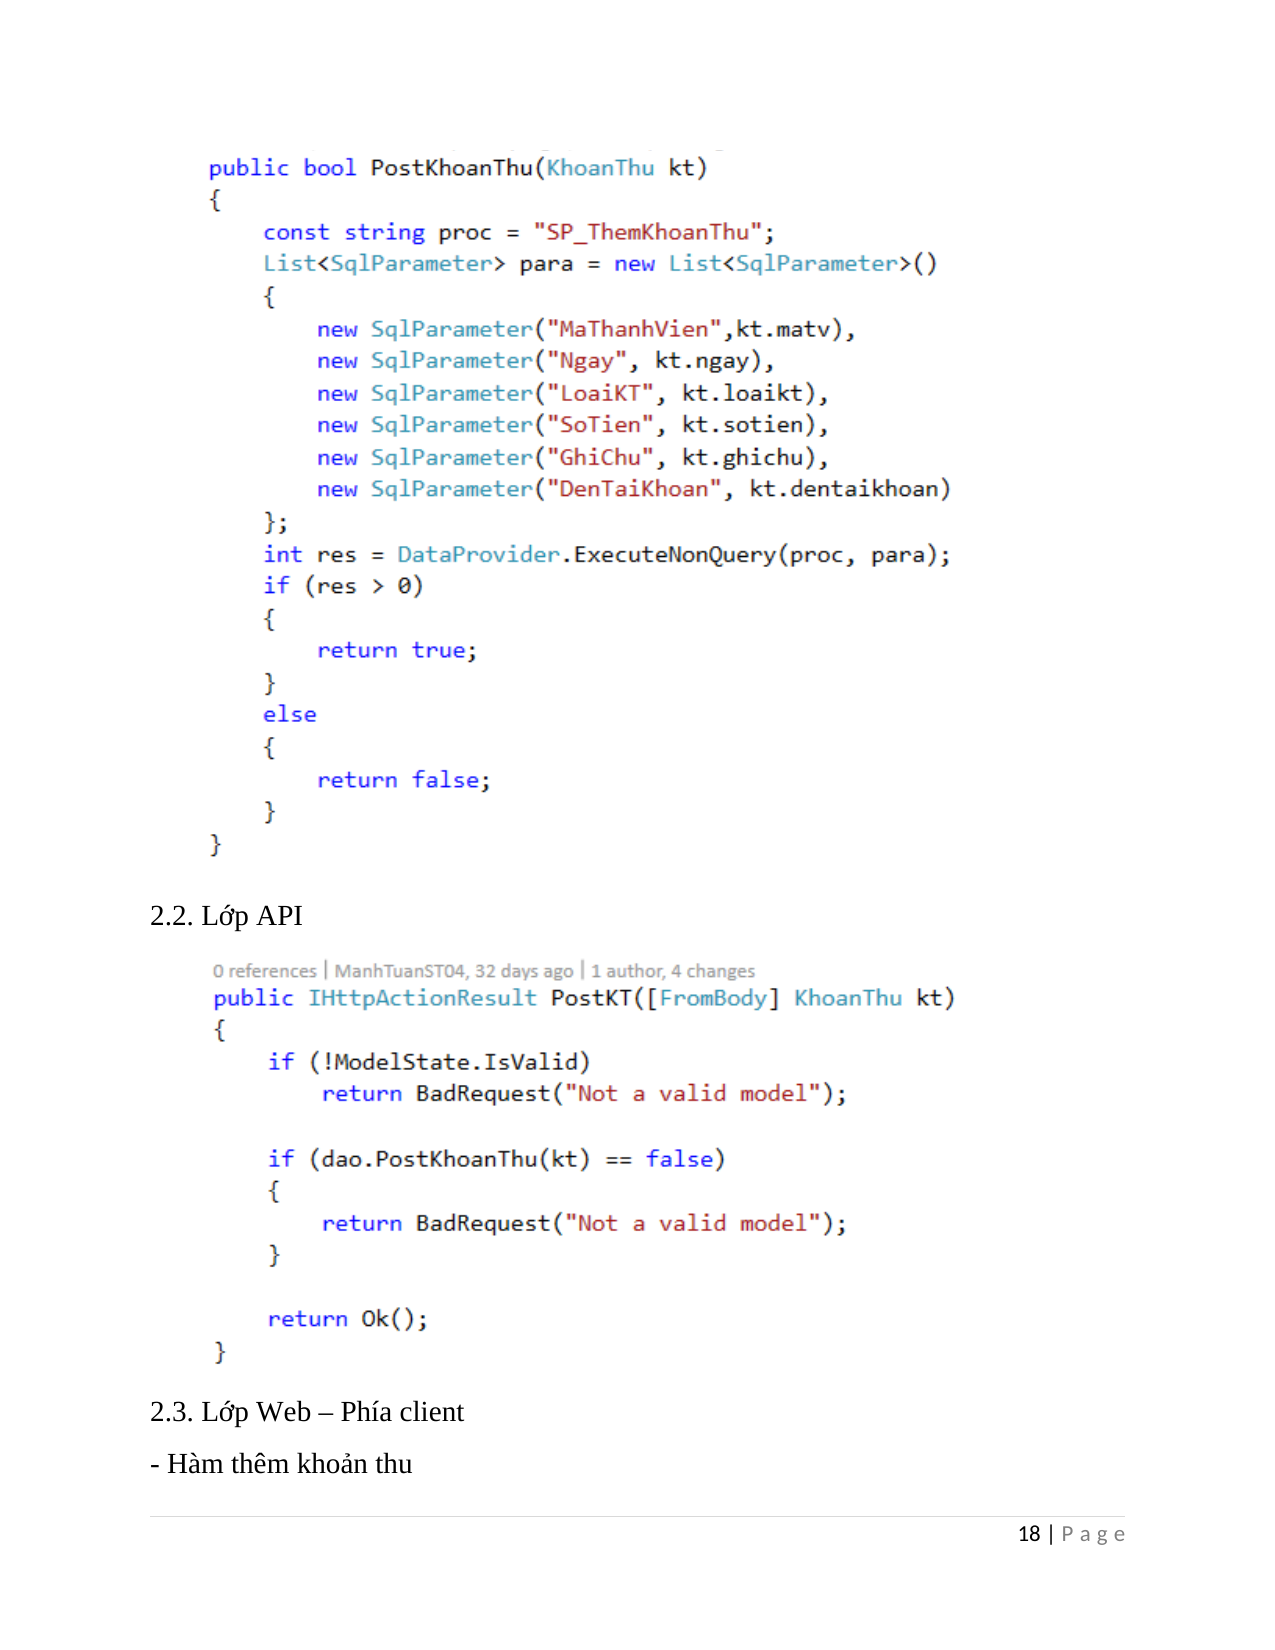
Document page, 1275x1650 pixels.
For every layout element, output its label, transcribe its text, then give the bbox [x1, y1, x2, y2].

text 2.3. Lớp Web – Phía client [150, 1394, 1125, 1427]
text 2.2. Lớp API [150, 898, 1125, 932]
picture [150, 150, 1038, 880]
text - Hàm thêm khoản thu [150, 1446, 1125, 1480]
picture [150, 951, 1022, 1375]
